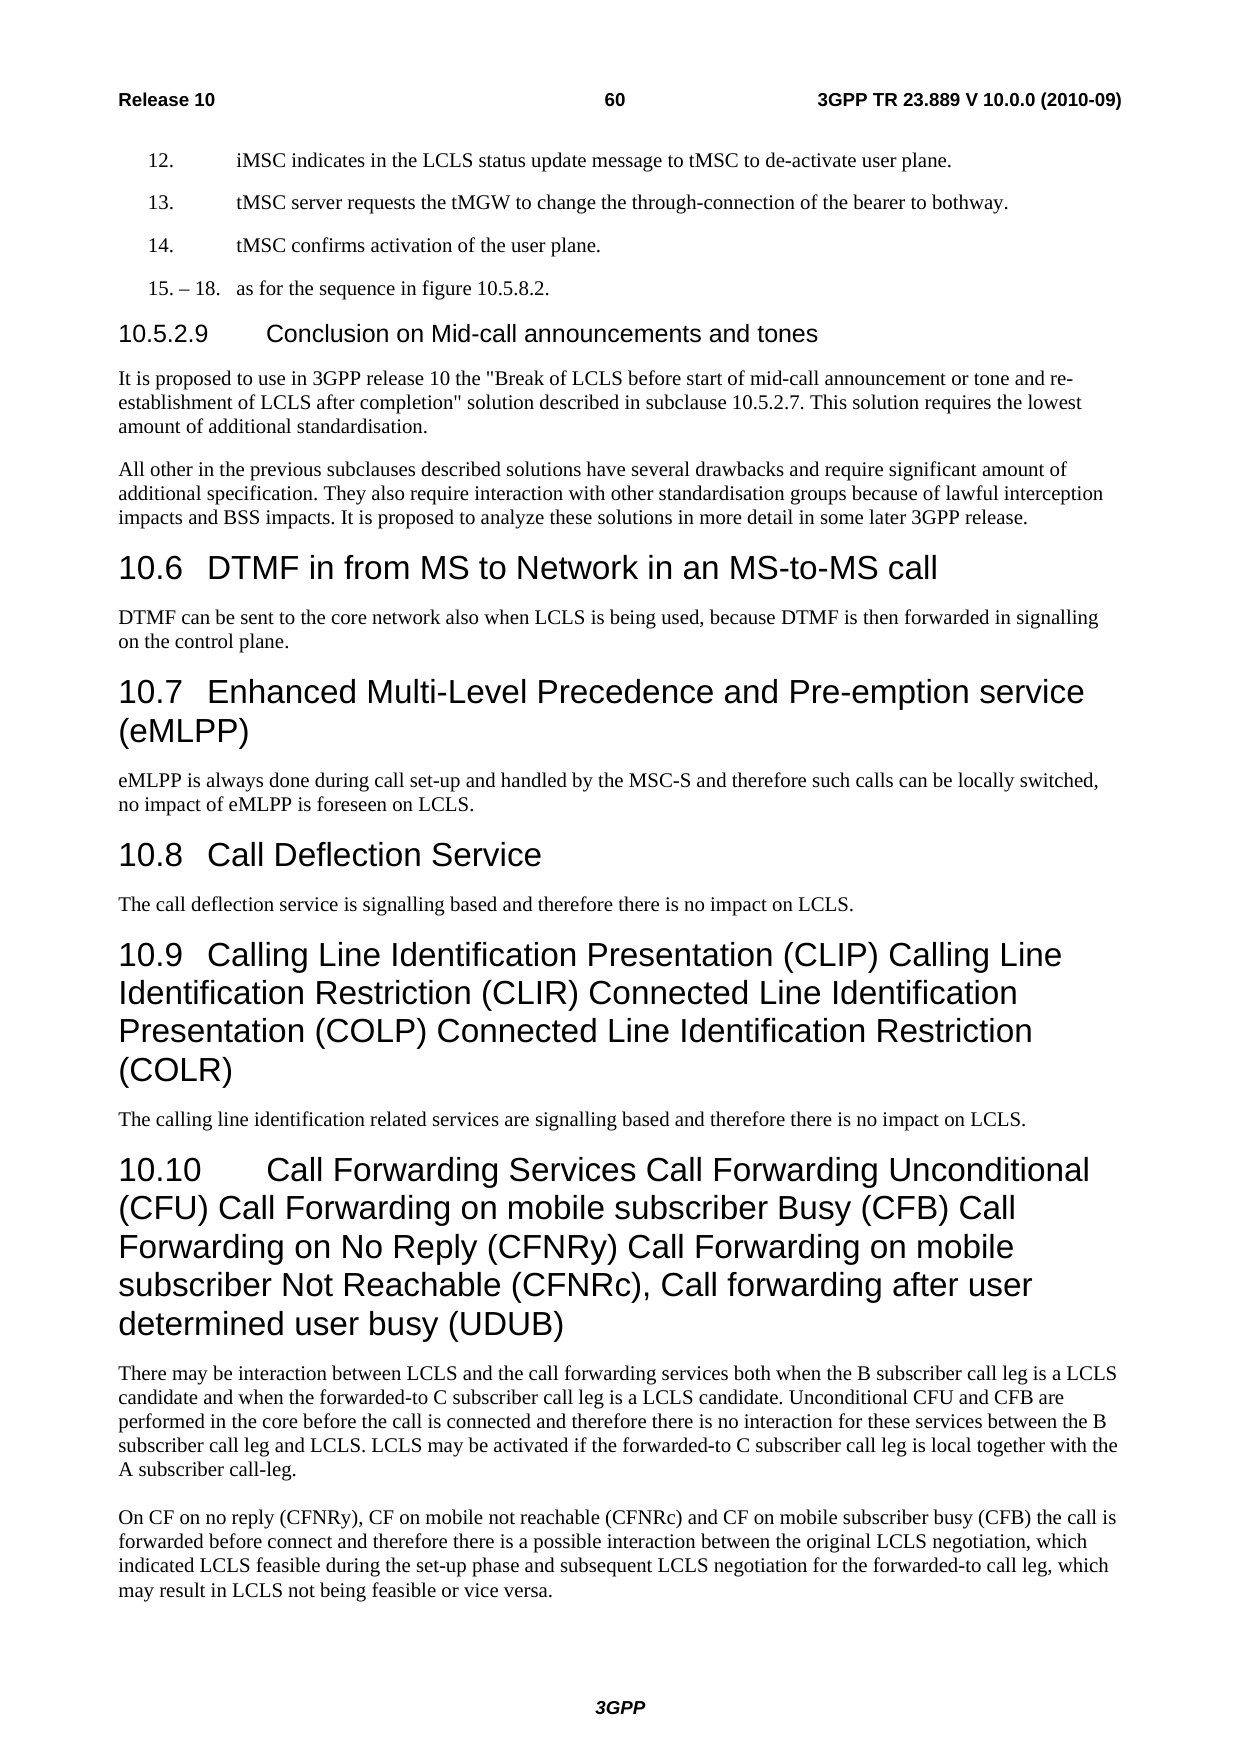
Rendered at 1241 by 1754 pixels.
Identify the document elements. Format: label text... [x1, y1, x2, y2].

text DTMF can be sent to the core network also when LCLS is being used, because DTMF is then forwarded in signalling on the control plane. [118, 605, 1122, 653]
subtitle 10.6 DTMF in from MS to Network in an MS-to-MS call [118, 548, 1122, 587]
text The call deflection service is signalling based and therefore there is no impact on LCLS. [118, 892, 1122, 916]
text 15. – 18. as for the sequence in figure 10.5.8.2. [148, 276, 1122, 300]
subtitle 10.8 Call Deflection Service [118, 835, 1122, 873]
subtitle 10.7 Enhanced Multi-Level Precedence and Pre-emption service (eMLPP) [118, 672, 1122, 749]
text 14. tMSC confirms activation of the user plane. [148, 233, 1122, 257]
text eMLPP is always done during call set-up and handled by the MSC-S and therefore such calls can be locally switched, no impact of eMLPP is foreseen on LCLS. [118, 768, 1122, 816]
subtitle 10.9 Calling Line Identification Presentation (CLIP) Calling Line Identification Restriction (CLIR) Connected Line Identification Presentation (COLP) Connected Line Identification Restriction (COLR) [118, 935, 1122, 1088]
subtitle 10.10 Call Forwarding Services Call Forwarding Unconditional (CFU) Call Forwarding on mobile subscriber Busy (CFB) Call Forwarding on No Reply (CFNRy) Call Forwarding on mobile subscriber Not Reachable (CFNRc), Call forwarding after user determined user busy (UDUB) [118, 1150, 1122, 1342]
text The calling line identification related services are signalling based and therefore there is no impact on LCLS. [118, 1107, 1122, 1131]
text 13. tMSC server requests the tMGW to change the through-connection of the bearer to bothway. [148, 190, 1122, 214]
subtitle 10.5.2.9 Conclusion on Mid-call announcements and tones [118, 319, 1122, 347]
text All other in the previous subclauses described solutions have several drawbacks and require significant amount of additional specification. They also require interaction with other standardisation groups because of lawful interception impacts and BSS impacts. It is proposed to analyze these solutions in more detail in some later 3GPP release. [118, 457, 1122, 529]
text It is proposed to use in 3GPP release 10 the "Break of LCLS before start of mid-call announcement or tone and re-establishment of LCLS after completion" solution described in subclause 10.5.2.7. This solution requires the lowest amount of additional standardisation. [118, 366, 1122, 438]
text 12. iMSC indicates in the LCLS status update message to tMSC to de-activate user plane. [148, 147, 1122, 172]
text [118, 1361, 1122, 1626]
